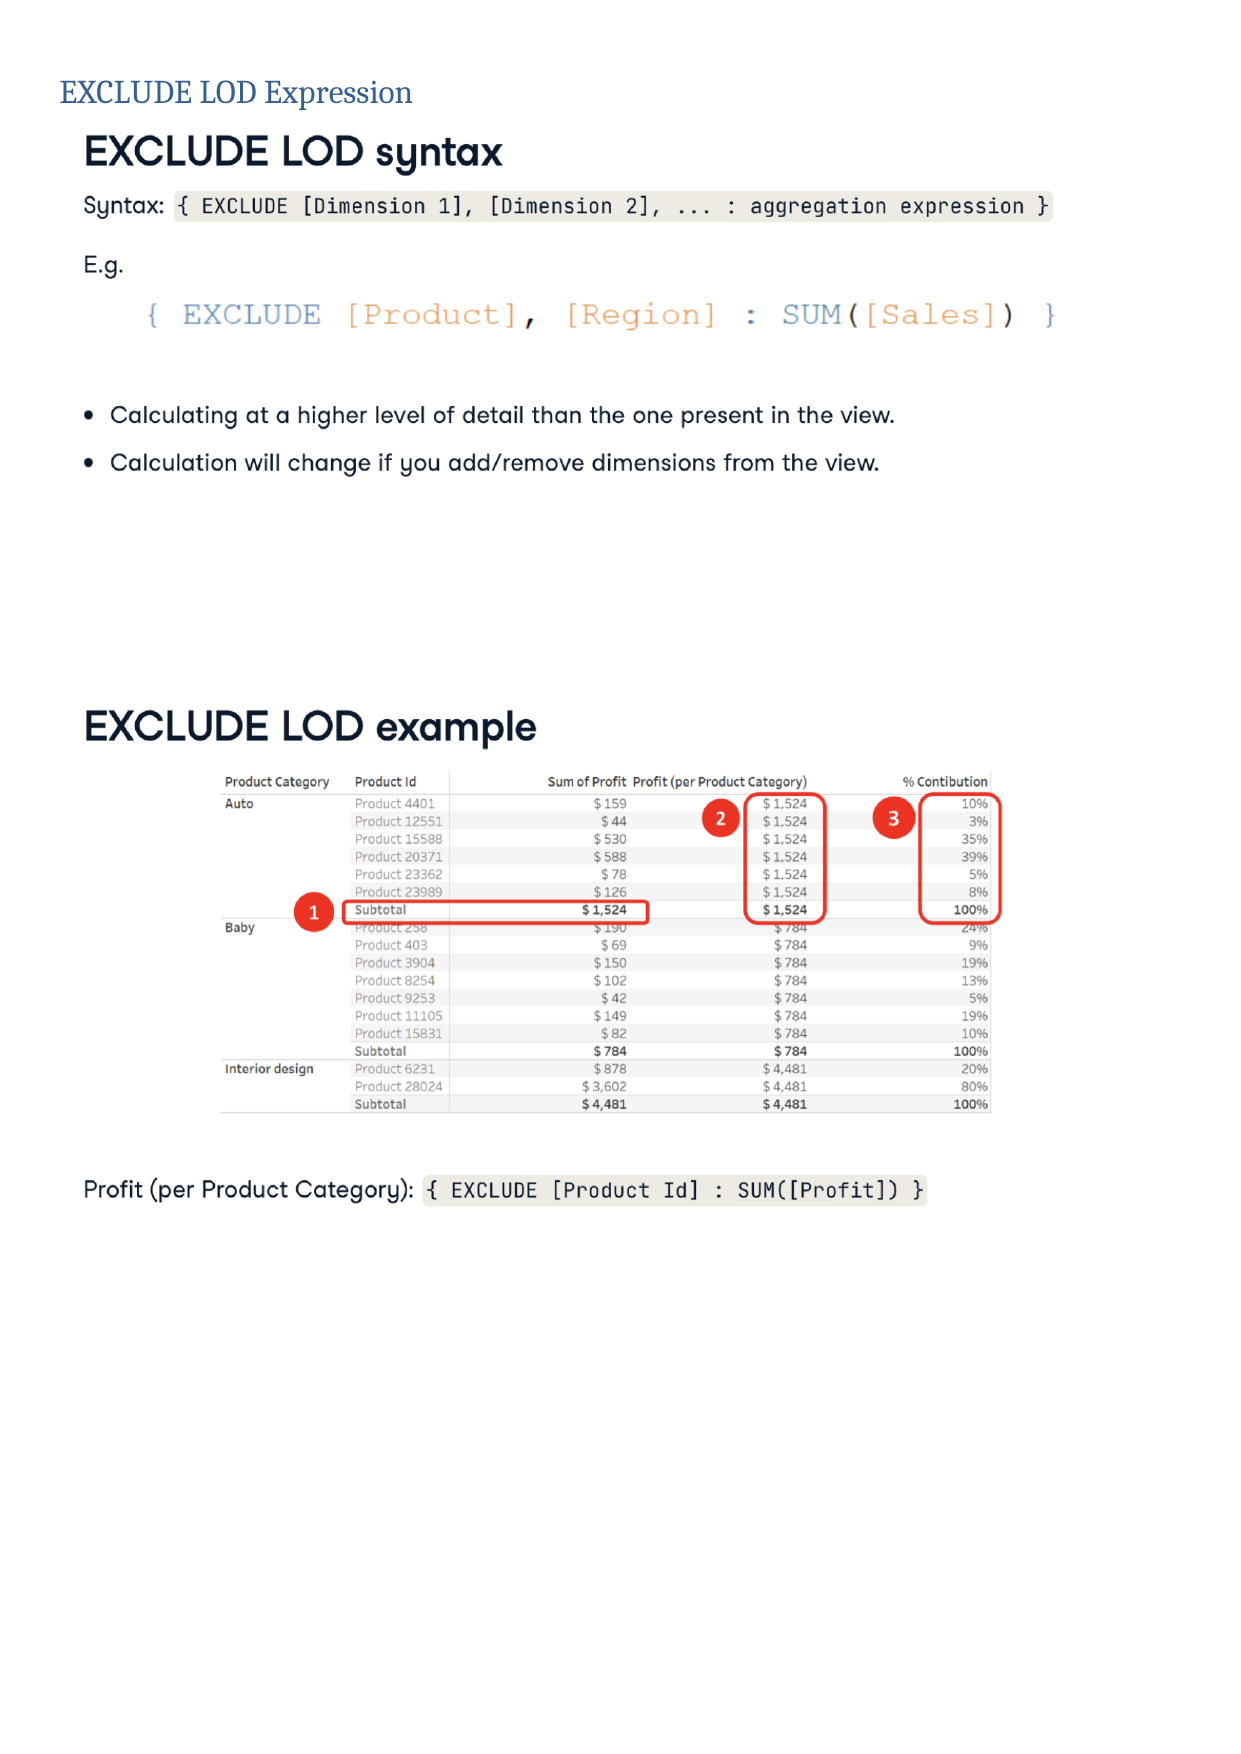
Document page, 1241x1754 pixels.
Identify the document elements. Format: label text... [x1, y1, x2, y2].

picture [59, 112, 1167, 663]
subtitle EXCLUDE LOD Expression [59, 74, 1167, 112]
picture [59, 687, 1167, 1238]
